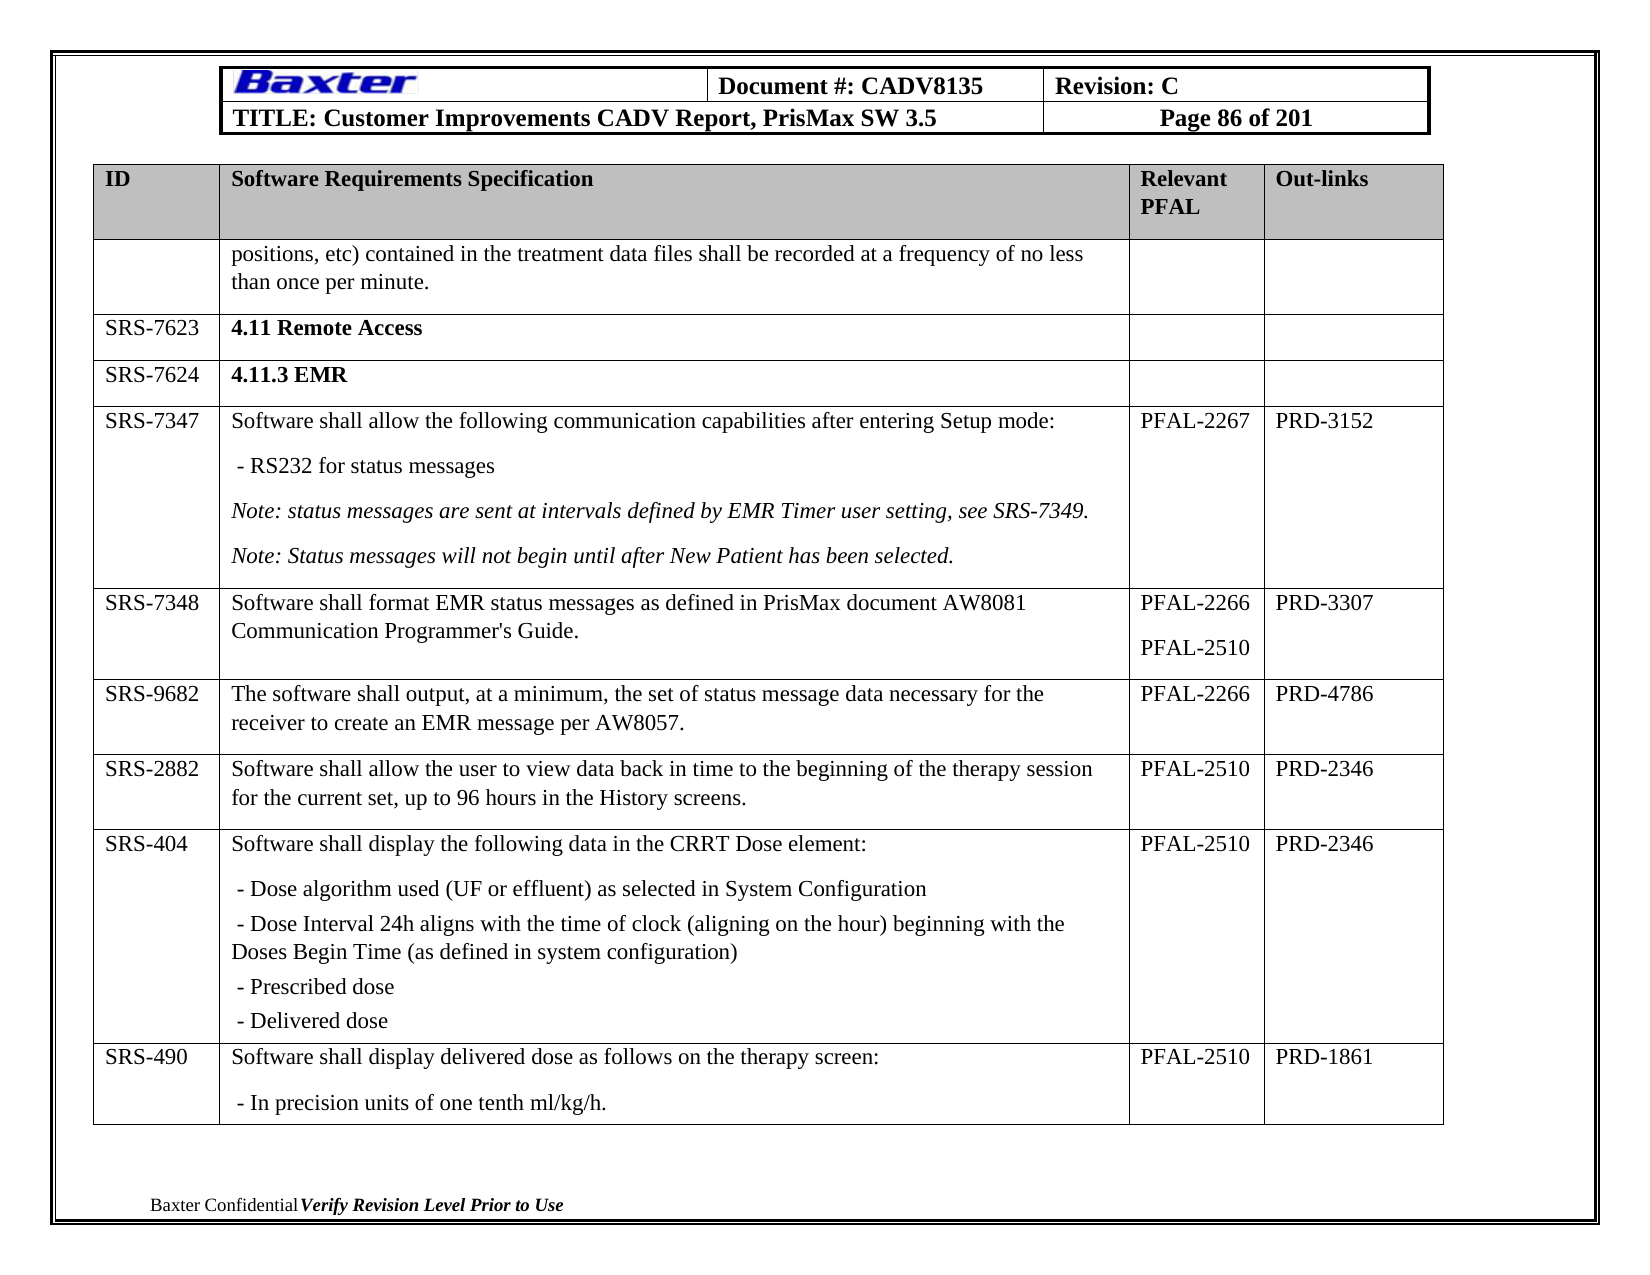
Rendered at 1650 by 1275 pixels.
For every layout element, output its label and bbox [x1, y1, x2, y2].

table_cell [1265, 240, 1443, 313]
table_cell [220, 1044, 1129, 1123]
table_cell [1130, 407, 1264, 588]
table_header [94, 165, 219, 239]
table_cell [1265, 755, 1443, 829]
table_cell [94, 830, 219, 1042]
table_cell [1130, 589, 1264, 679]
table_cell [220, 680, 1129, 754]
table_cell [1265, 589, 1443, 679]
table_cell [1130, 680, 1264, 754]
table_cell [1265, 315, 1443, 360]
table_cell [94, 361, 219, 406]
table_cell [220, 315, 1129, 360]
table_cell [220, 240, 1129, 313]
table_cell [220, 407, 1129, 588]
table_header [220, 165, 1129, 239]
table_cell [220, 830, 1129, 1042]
picture [232, 70, 420, 96]
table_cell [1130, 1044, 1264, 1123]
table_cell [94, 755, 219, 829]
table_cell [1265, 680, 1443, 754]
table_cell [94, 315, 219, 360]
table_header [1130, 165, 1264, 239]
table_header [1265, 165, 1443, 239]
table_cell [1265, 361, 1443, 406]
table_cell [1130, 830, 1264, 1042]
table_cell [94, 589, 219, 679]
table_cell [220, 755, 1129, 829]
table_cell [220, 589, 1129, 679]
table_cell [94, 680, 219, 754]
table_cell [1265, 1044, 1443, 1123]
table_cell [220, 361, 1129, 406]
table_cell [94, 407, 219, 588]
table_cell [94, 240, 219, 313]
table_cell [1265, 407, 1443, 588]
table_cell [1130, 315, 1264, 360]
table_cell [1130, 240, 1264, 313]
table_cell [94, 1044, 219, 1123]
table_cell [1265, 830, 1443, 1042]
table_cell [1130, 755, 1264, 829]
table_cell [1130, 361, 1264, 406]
